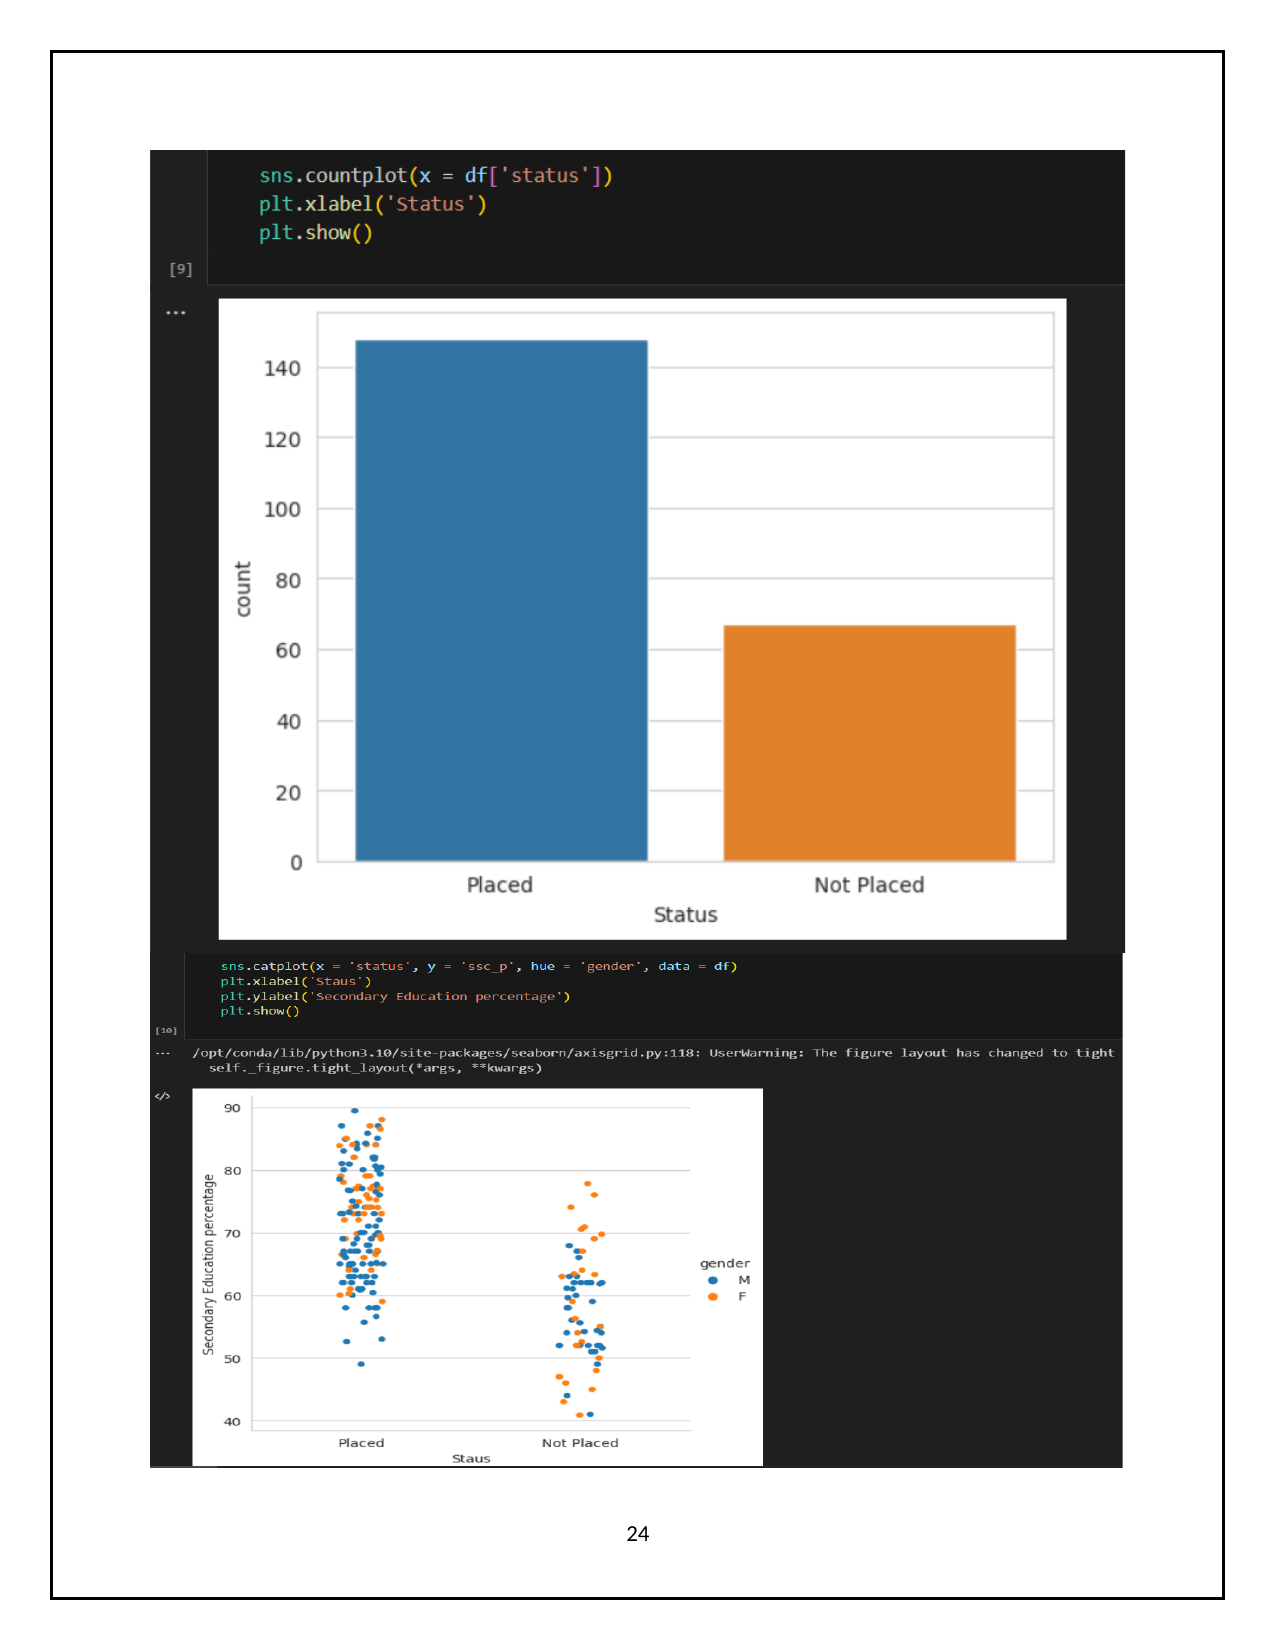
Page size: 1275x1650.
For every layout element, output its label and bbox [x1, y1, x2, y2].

picture [150, 150, 1125, 1468]
